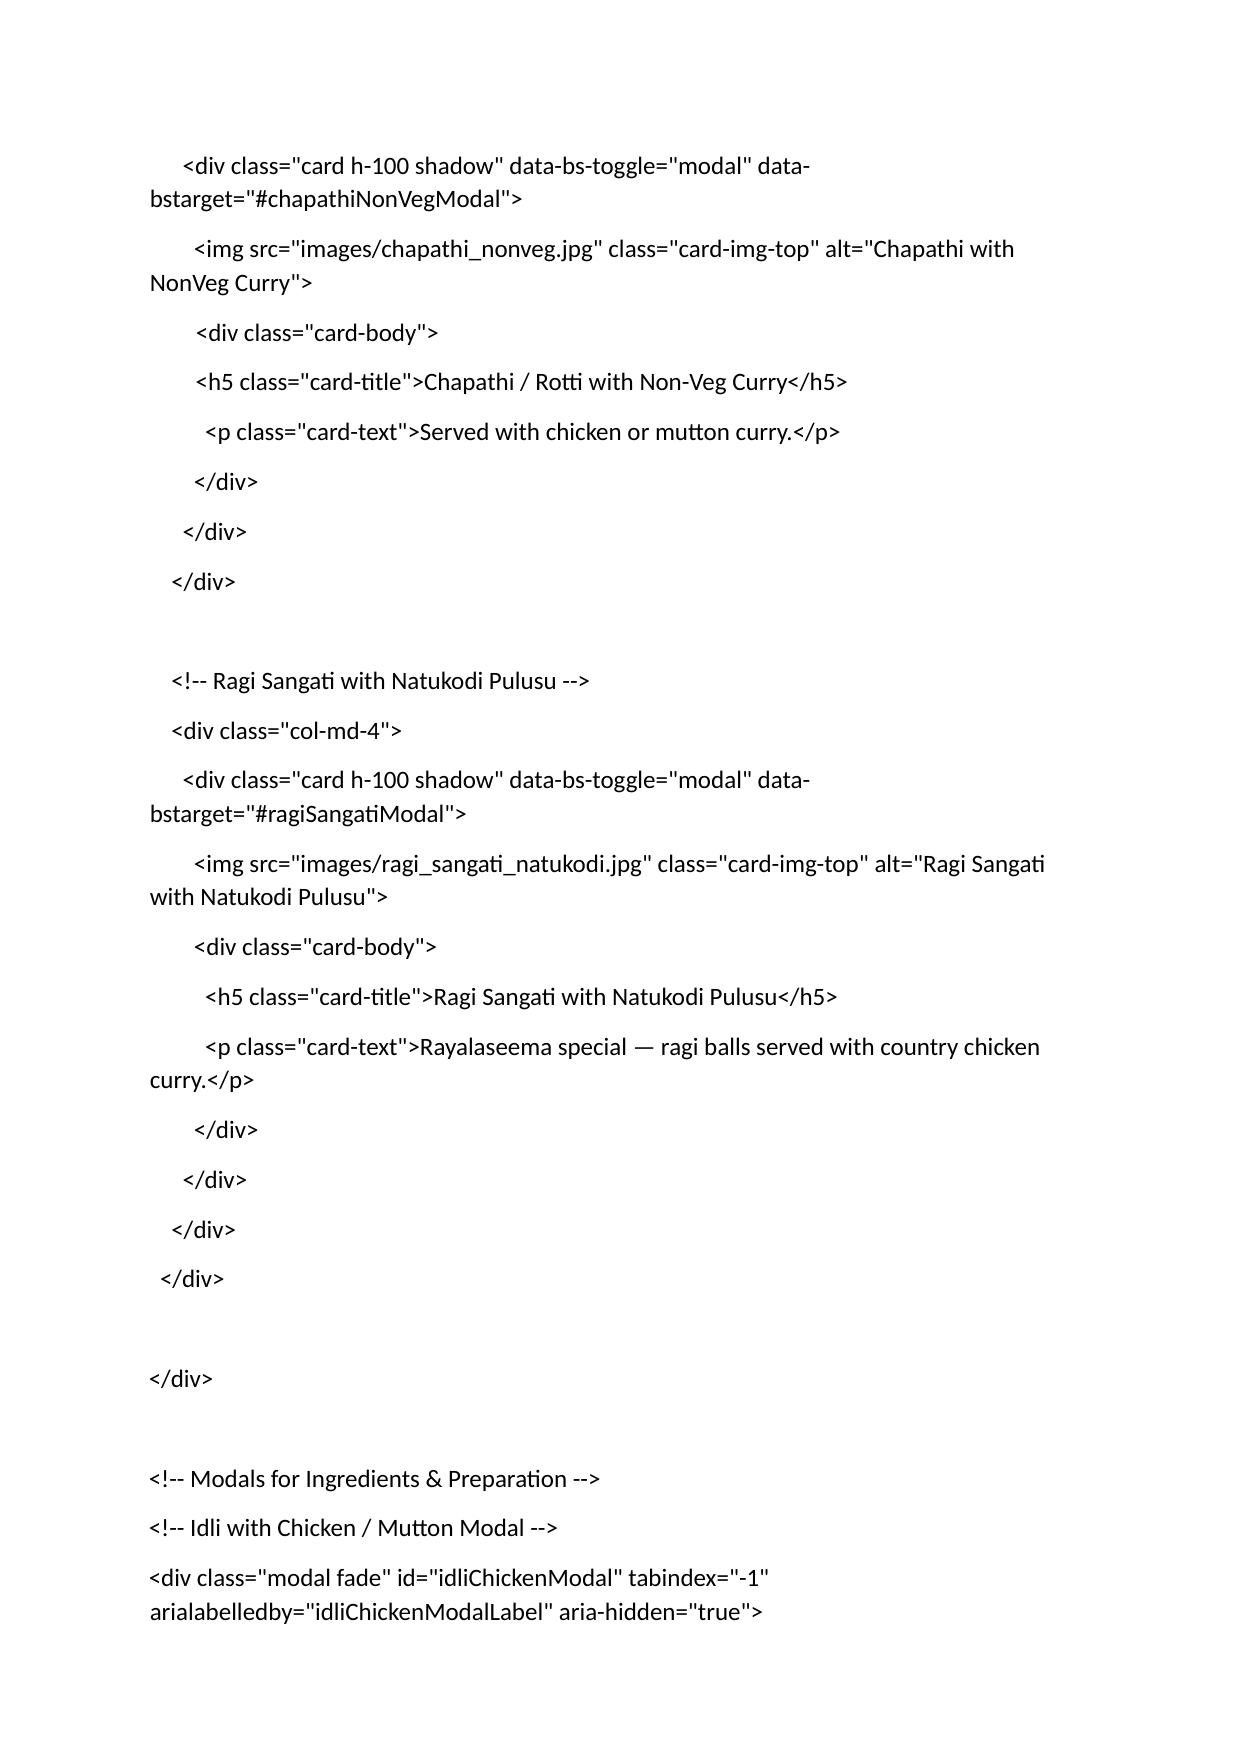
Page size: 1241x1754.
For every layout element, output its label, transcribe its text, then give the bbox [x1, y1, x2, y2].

text <!-- Idli with Chicken / Mutton Modal --> [148, 1512, 1091, 1543]
text <div class="card h-100 shadow" data-bs-toggle="modal" data-bstarget="#chapathiNonVegModal"> [148, 150, 1091, 214]
text <h5 class="card-title">Chapathi / Rotti with Non-Veg Curry</h5> [178, 366, 1091, 397]
text </div> [148, 1264, 1091, 1294]
text <div class="col-md-4"> [148, 715, 1091, 745]
text </div> [148, 1114, 1091, 1145]
text </div> [148, 466, 1091, 497]
text <div class="card-body"> [196, 317, 1091, 347]
text <div class="card h-100 shadow" data-bs-toggle="modal" data-bstarget="#ragiSangatiModal"> [148, 765, 1091, 829]
text <div class="modal fade" id="idliChickenModal" tabindex="-1" arialabelledby="idliChickenModalLabel" aria-hidden="true"> [148, 1562, 1091, 1626]
text </div> [148, 1164, 1091, 1194]
text <p class="card-text">Rayalaseema special — ragi balls served with country chicken curry.</p> [148, 1031, 1091, 1095]
text <img src="images/ragi_sangati_natukodi.jpg" class="card-img-top" alt="Ragi Sangati with Natukodi Pulusu"> [148, 848, 1091, 912]
text </div> [148, 1363, 1091, 1394]
text <p class="card-text">Served with chicken or mutton curry.</p> [148, 416, 1091, 447]
text </div> [148, 1214, 1091, 1244]
text <!-- Modals for Ingredients & Preparation --> [148, 1463, 1091, 1493]
text <h5 class="card-title">Ragi Sangati with Natukodi Pulusu</h5> [148, 981, 1091, 1012]
text <div class="card-body"> [148, 931, 1091, 962]
text </div> [148, 516, 1091, 546]
text </div> [148, 566, 1091, 596]
text <!-- Ragi Sangati with Natukodi Pulusu --> [148, 665, 1091, 696]
text <img src="images/chapathi_nonveg.jpg" class="card-img-top" alt="Chapathi with NonVeg Curry"> [148, 233, 1091, 297]
